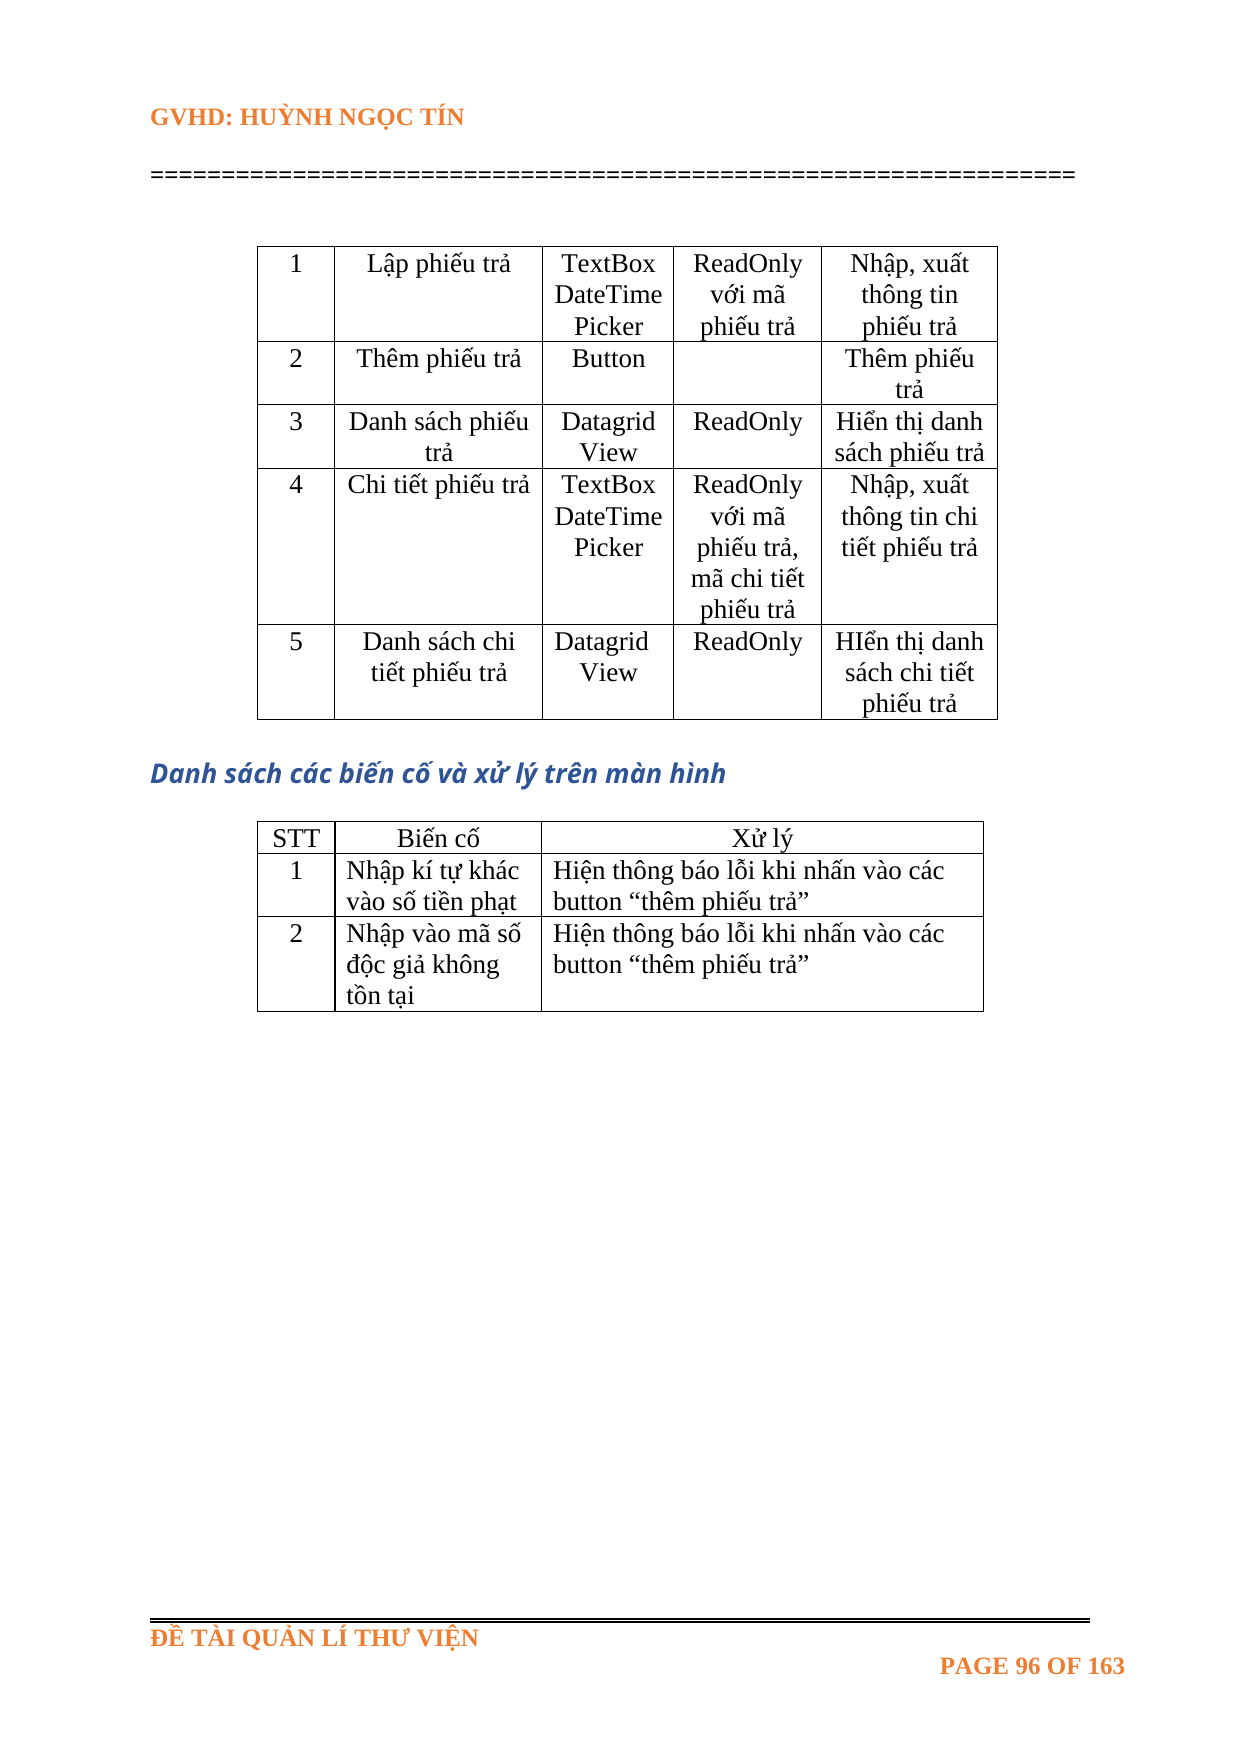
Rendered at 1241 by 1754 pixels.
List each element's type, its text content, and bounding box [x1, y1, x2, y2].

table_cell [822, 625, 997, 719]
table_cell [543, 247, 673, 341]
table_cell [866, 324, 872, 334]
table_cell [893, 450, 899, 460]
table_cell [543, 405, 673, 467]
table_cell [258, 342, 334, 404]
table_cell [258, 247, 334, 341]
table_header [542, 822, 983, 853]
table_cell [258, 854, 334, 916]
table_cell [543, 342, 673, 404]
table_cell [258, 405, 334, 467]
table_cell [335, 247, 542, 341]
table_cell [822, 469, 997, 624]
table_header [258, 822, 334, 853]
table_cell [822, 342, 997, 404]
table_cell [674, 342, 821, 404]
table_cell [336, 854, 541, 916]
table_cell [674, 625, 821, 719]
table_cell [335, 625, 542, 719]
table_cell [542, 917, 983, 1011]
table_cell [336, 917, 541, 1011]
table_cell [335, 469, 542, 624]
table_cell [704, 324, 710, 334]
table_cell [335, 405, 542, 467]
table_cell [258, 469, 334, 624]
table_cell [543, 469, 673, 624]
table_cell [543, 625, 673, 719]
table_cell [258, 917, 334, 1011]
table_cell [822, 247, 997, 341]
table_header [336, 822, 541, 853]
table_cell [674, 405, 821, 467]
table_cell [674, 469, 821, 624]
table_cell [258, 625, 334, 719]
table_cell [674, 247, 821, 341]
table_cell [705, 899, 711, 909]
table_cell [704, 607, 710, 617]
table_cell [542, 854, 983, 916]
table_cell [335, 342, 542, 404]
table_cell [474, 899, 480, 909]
subtitle Danh sách các biến cố và xử lý trên màn hình [150, 755, 1090, 792]
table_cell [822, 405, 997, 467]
